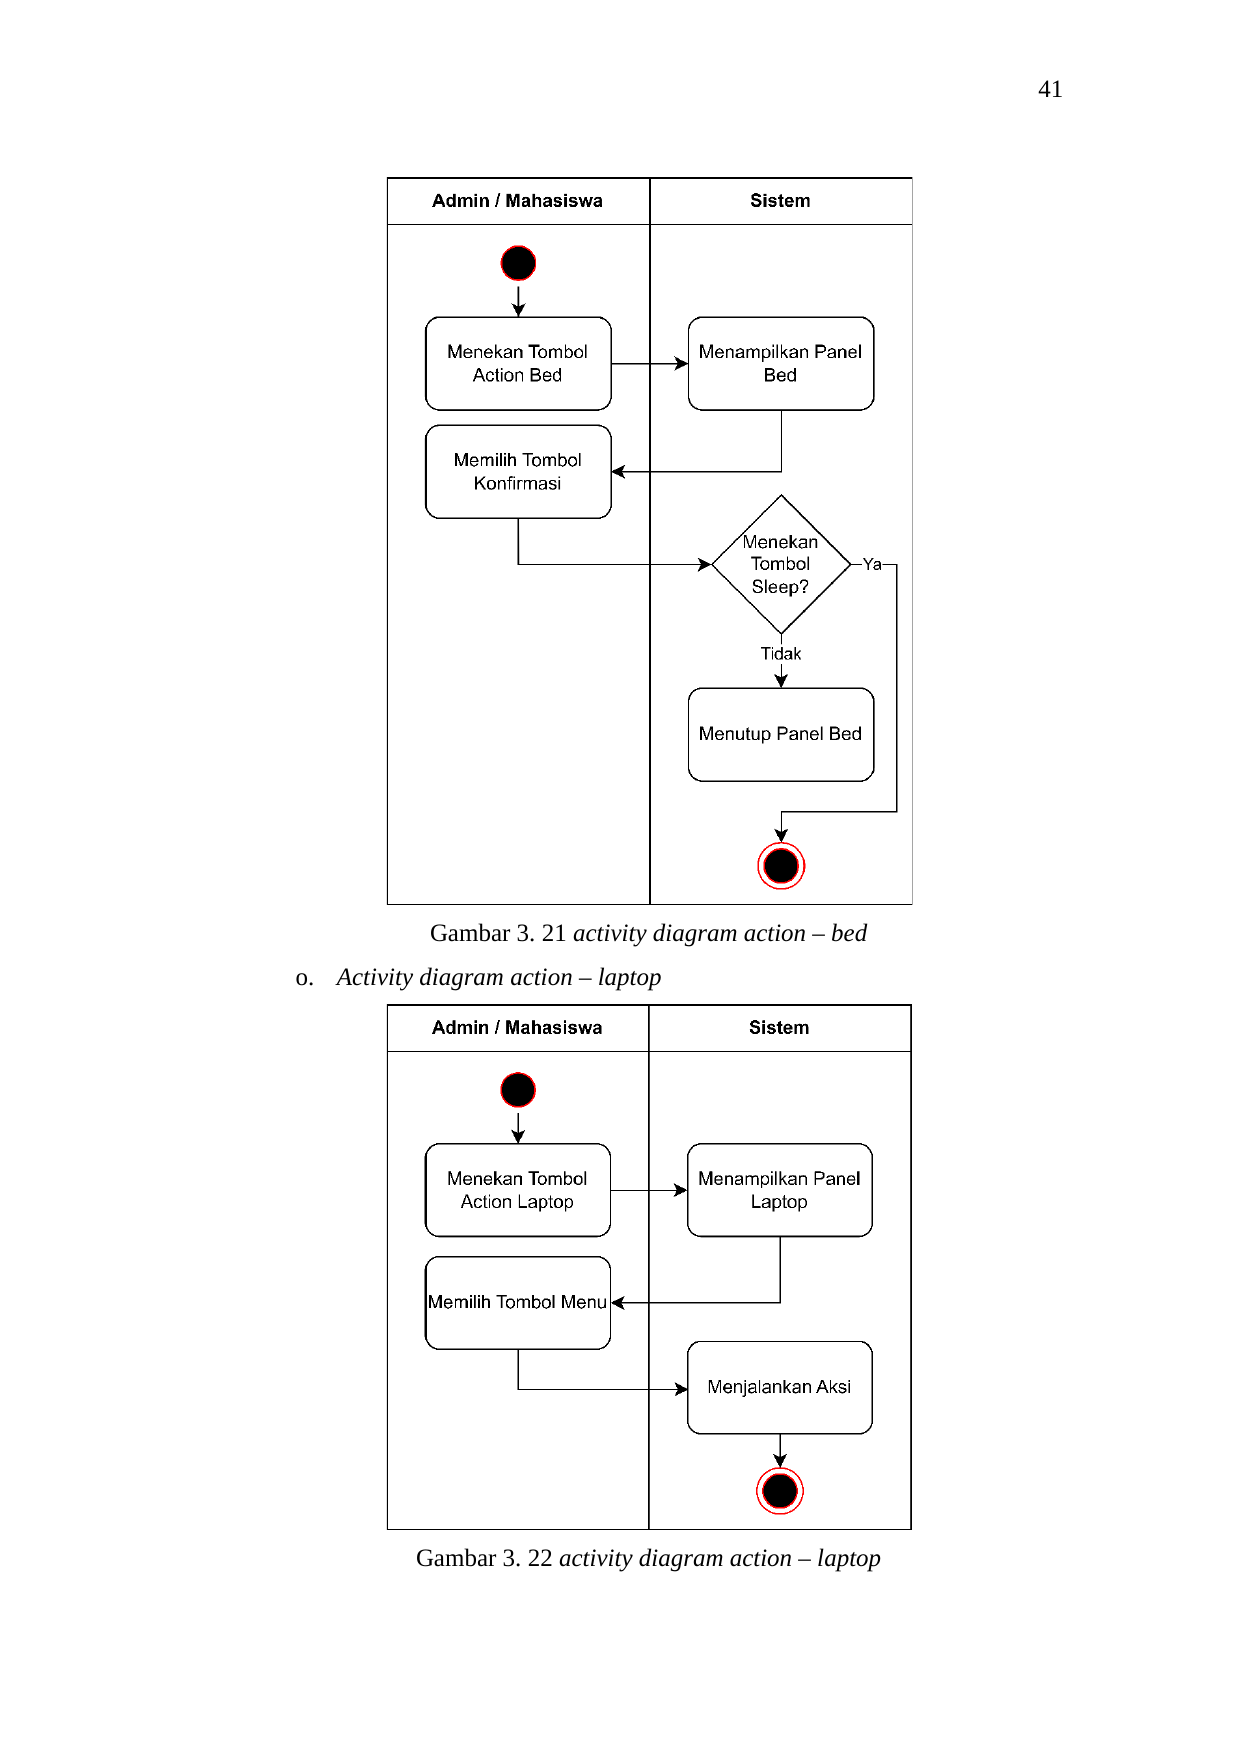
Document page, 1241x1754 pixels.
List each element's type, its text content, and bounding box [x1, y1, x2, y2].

list Activity diagram action – laptop [295, 962, 1063, 990]
text Gambar 3. 21 activity diagram action – bed [236, 918, 1063, 947]
picture [386, 1004, 913, 1530]
picture [386, 177, 913, 905]
text Gambar 3. 22 activity diagram action – laptop [236, 1543, 1063, 1572]
